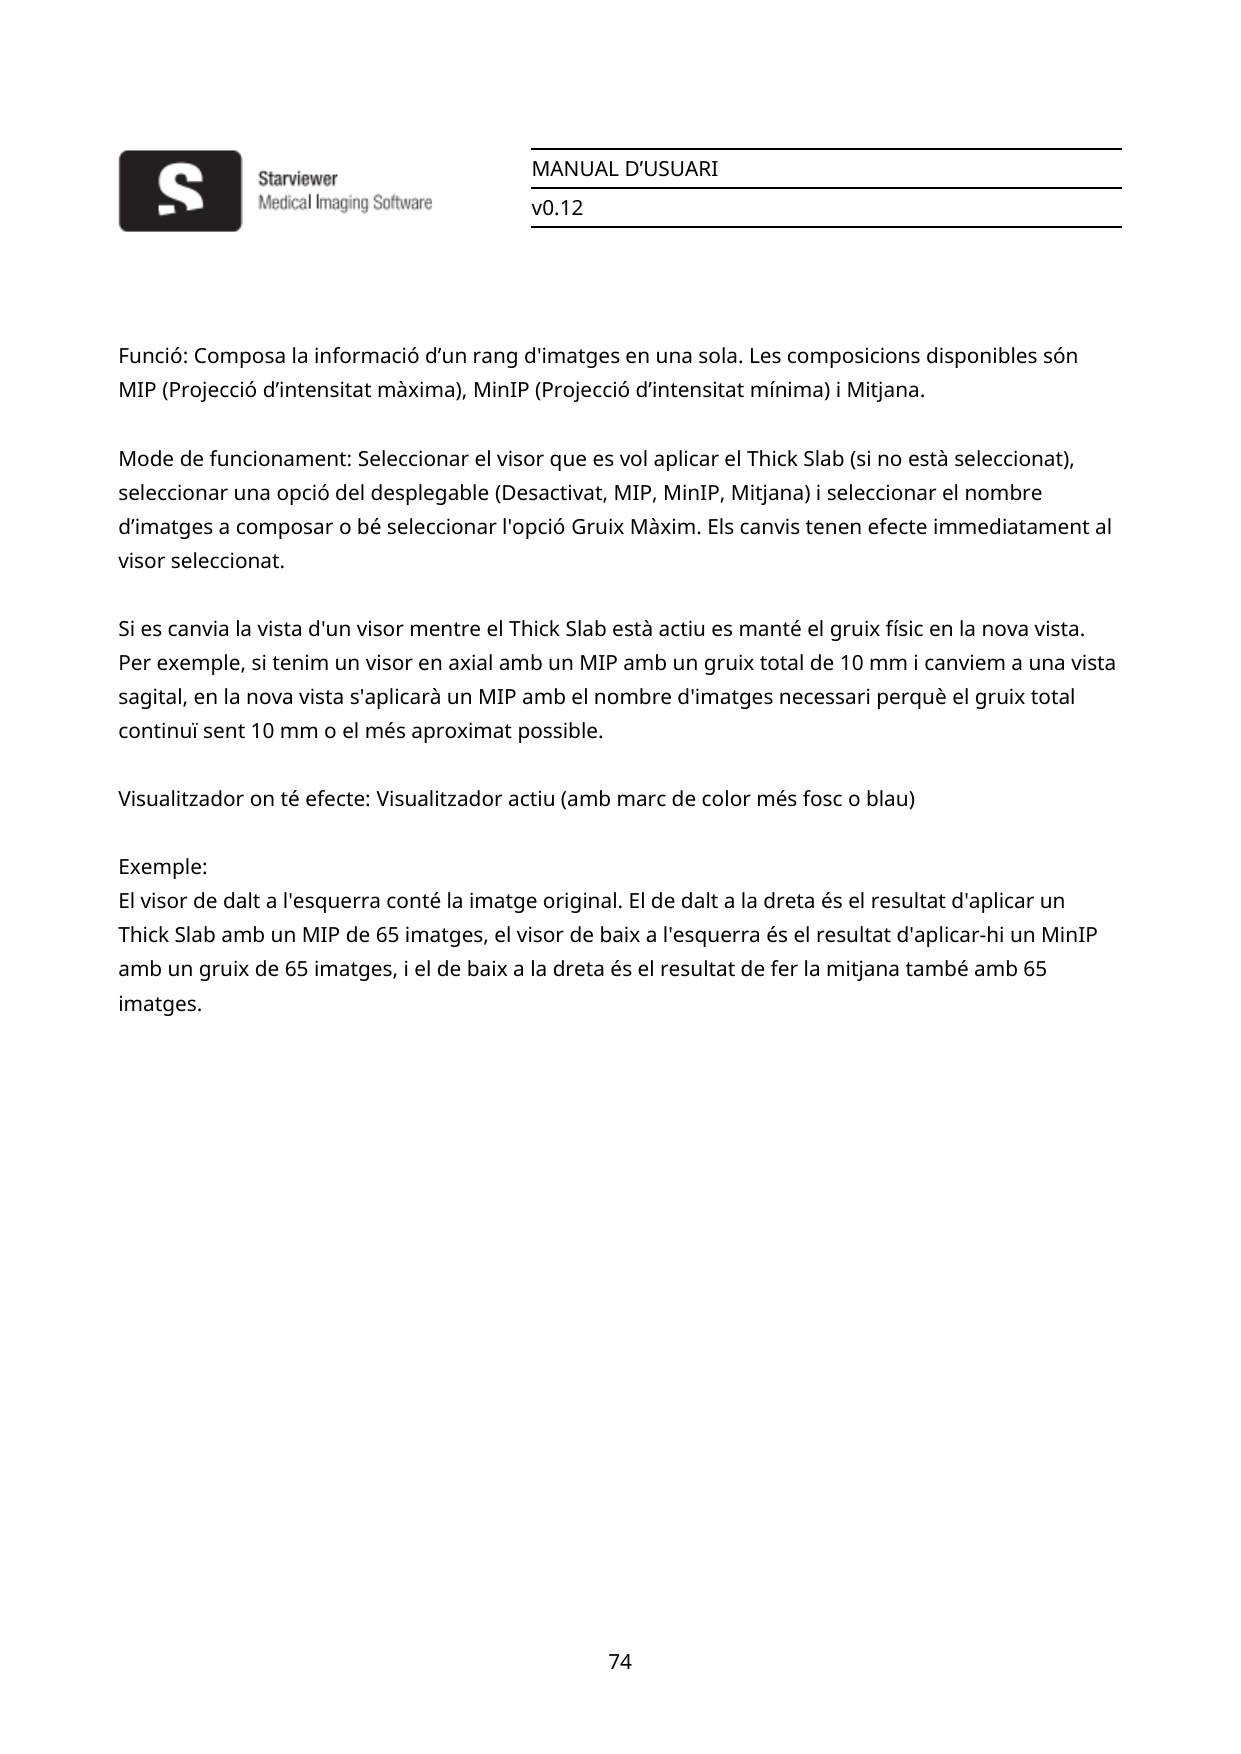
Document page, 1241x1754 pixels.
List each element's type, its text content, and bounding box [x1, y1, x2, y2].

text Visualitzador on té efecte: Visualitzador actiu (amb marc de color més fosc o blau) [118, 784, 1122, 813]
text Si es canvia la vista d'un visor mentre el Thick Slab està actiu es manté el gruix físic en la nova vista. Per exemple, si tenim un visor en axial amb un MIP amb un gruix total de 10 mm i canviem a una vista sagital, en la nova vista s'aplicarà un MIP amb el nombre d'imatges necessari perquè el gruix total continuï sent 10 mm o el més aproximat possible. [118, 614, 1122, 744]
text Funció: Composa la informació d’un rang d'imatges en una sola. Les composicions disponibles són MIP (Projecció d’intensitat màxima), MinIP (Projecció d’intensitat mínima) i Mitjana. [118, 341, 1122, 404]
text Exemple: [118, 852, 1122, 881]
text Mode de funcionament: Seleccionar el visor que es vol aplicar el Thick Slab (si no està seleccionat), seleccionar una opció del desplegable (Desactivat, MIP, MinIP, Mitjana) i seleccionar el nombre d’imatges a composar o bé seleccionar l'opció Gruix Màxim. Els canvis tenen efecte immediatament al visor seleccionat. [118, 444, 1122, 574]
text El visor de dalt a l'esquerra conté la imatge original. El de dalt a la dreta és el resultat d'aplicar un Thick Slab amb un MIP de 65 imatges, el visor de baix a l'esquerra és el resultat d'aplicar-hi un MinIP amb un gruix de 65 imatges, i el de baix a la dreta és el resultat de fer la mitjana també amb 65 imatges. [118, 886, 1122, 1017]
